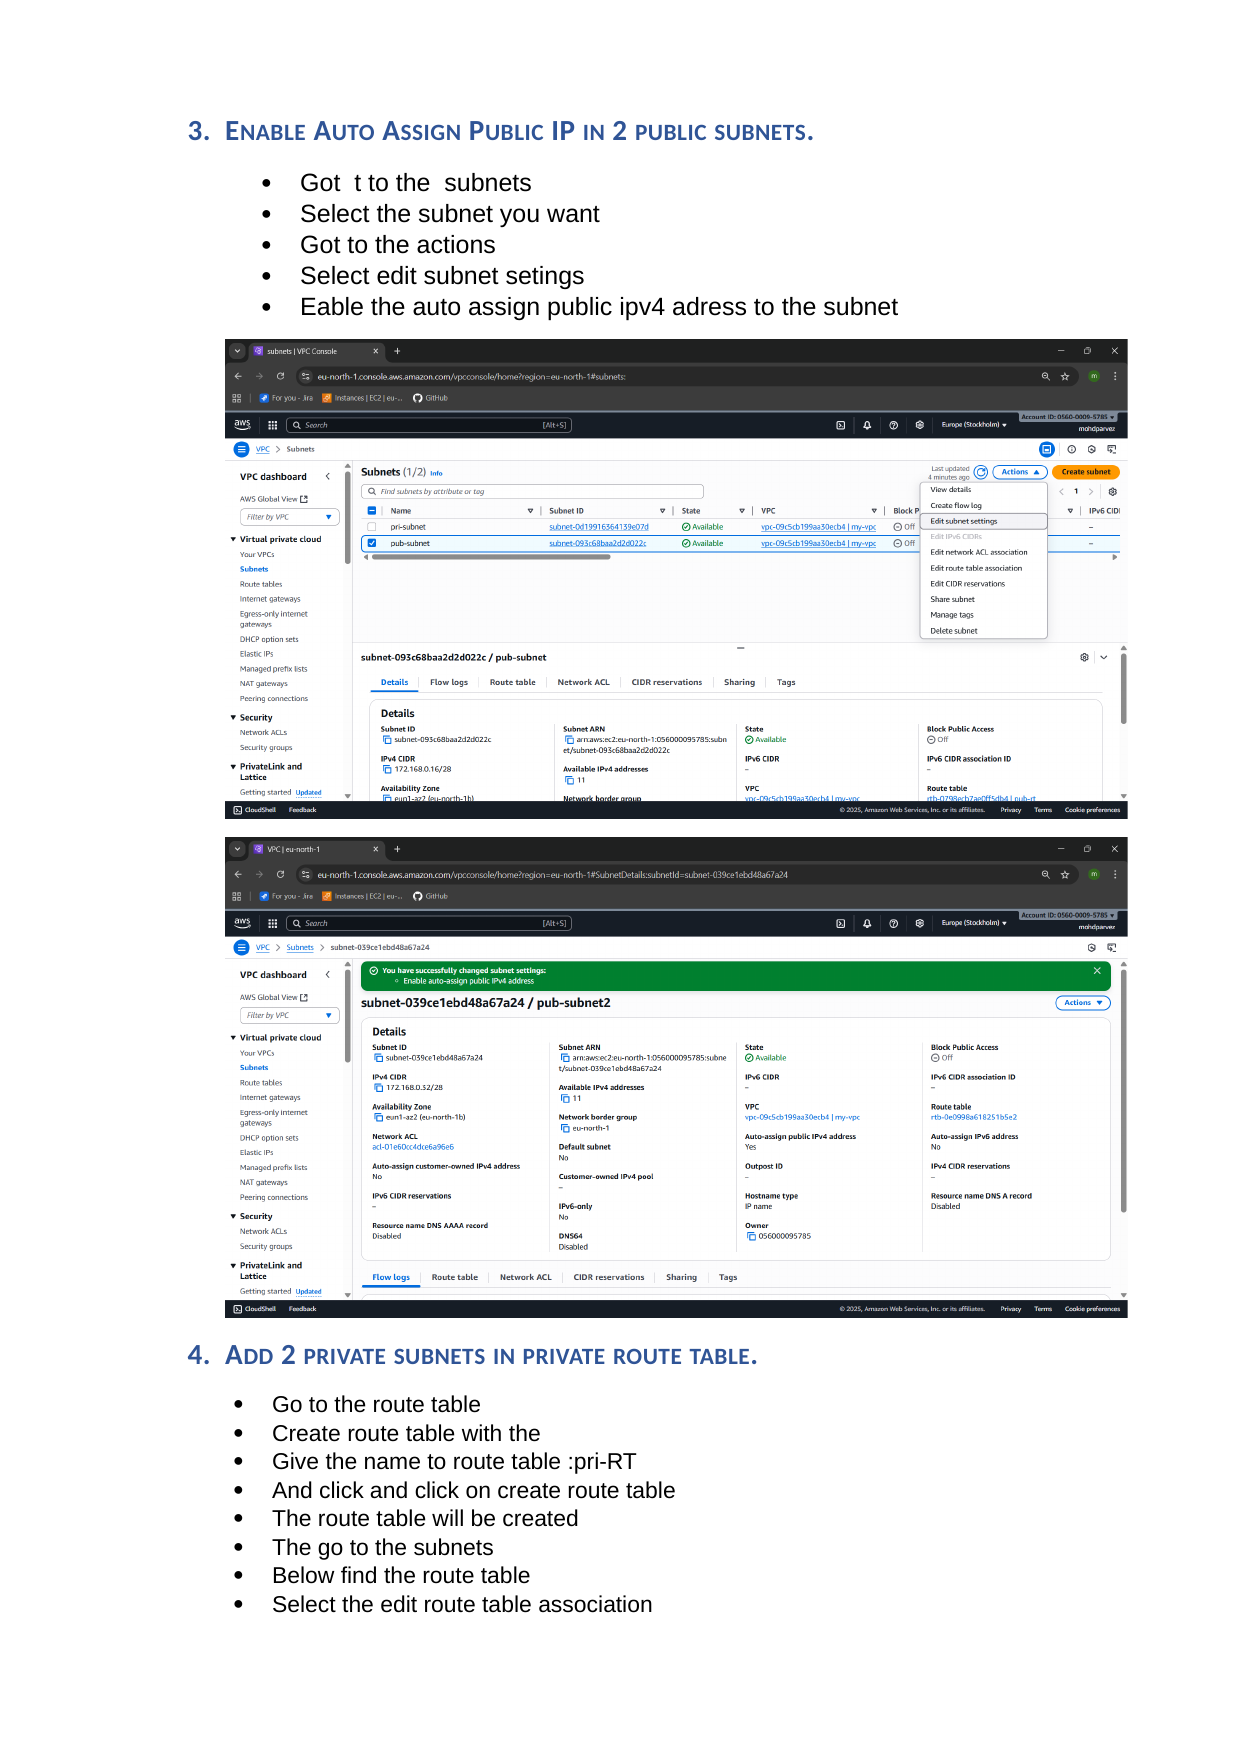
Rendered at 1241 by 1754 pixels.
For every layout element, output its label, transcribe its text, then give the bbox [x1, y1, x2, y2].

list The go to the subnets [234, 1534, 1090, 1560]
picture [225, 837, 1128, 1318]
picture [225, 339, 1128, 819]
list Create route table with the [234, 1420, 1090, 1446]
list Select the edit route table association [234, 1591, 1090, 1617]
list Give the name to route table :pri-RT [234, 1448, 1090, 1475]
list Go to the route table [234, 1391, 1090, 1418]
list Add 2 private subnets in private route table. [187, 1336, 1090, 1372]
list The route table will be created [234, 1505, 1090, 1532]
list Got to the actions [262, 230, 1090, 258]
list Got t to the subnets [262, 168, 1090, 196]
list Select the subnet you want [262, 199, 1090, 227]
list Eable the auto assign public ipv4 adress to the subnet [262, 292, 1090, 321]
list And click and click on create route table [234, 1477, 1090, 1503]
list Below find the route table [234, 1562, 1090, 1588]
list Enable Auto Assign Public IP in 2 public subnets. [187, 112, 1090, 148]
list Select edit subnet setings [262, 261, 1090, 289]
